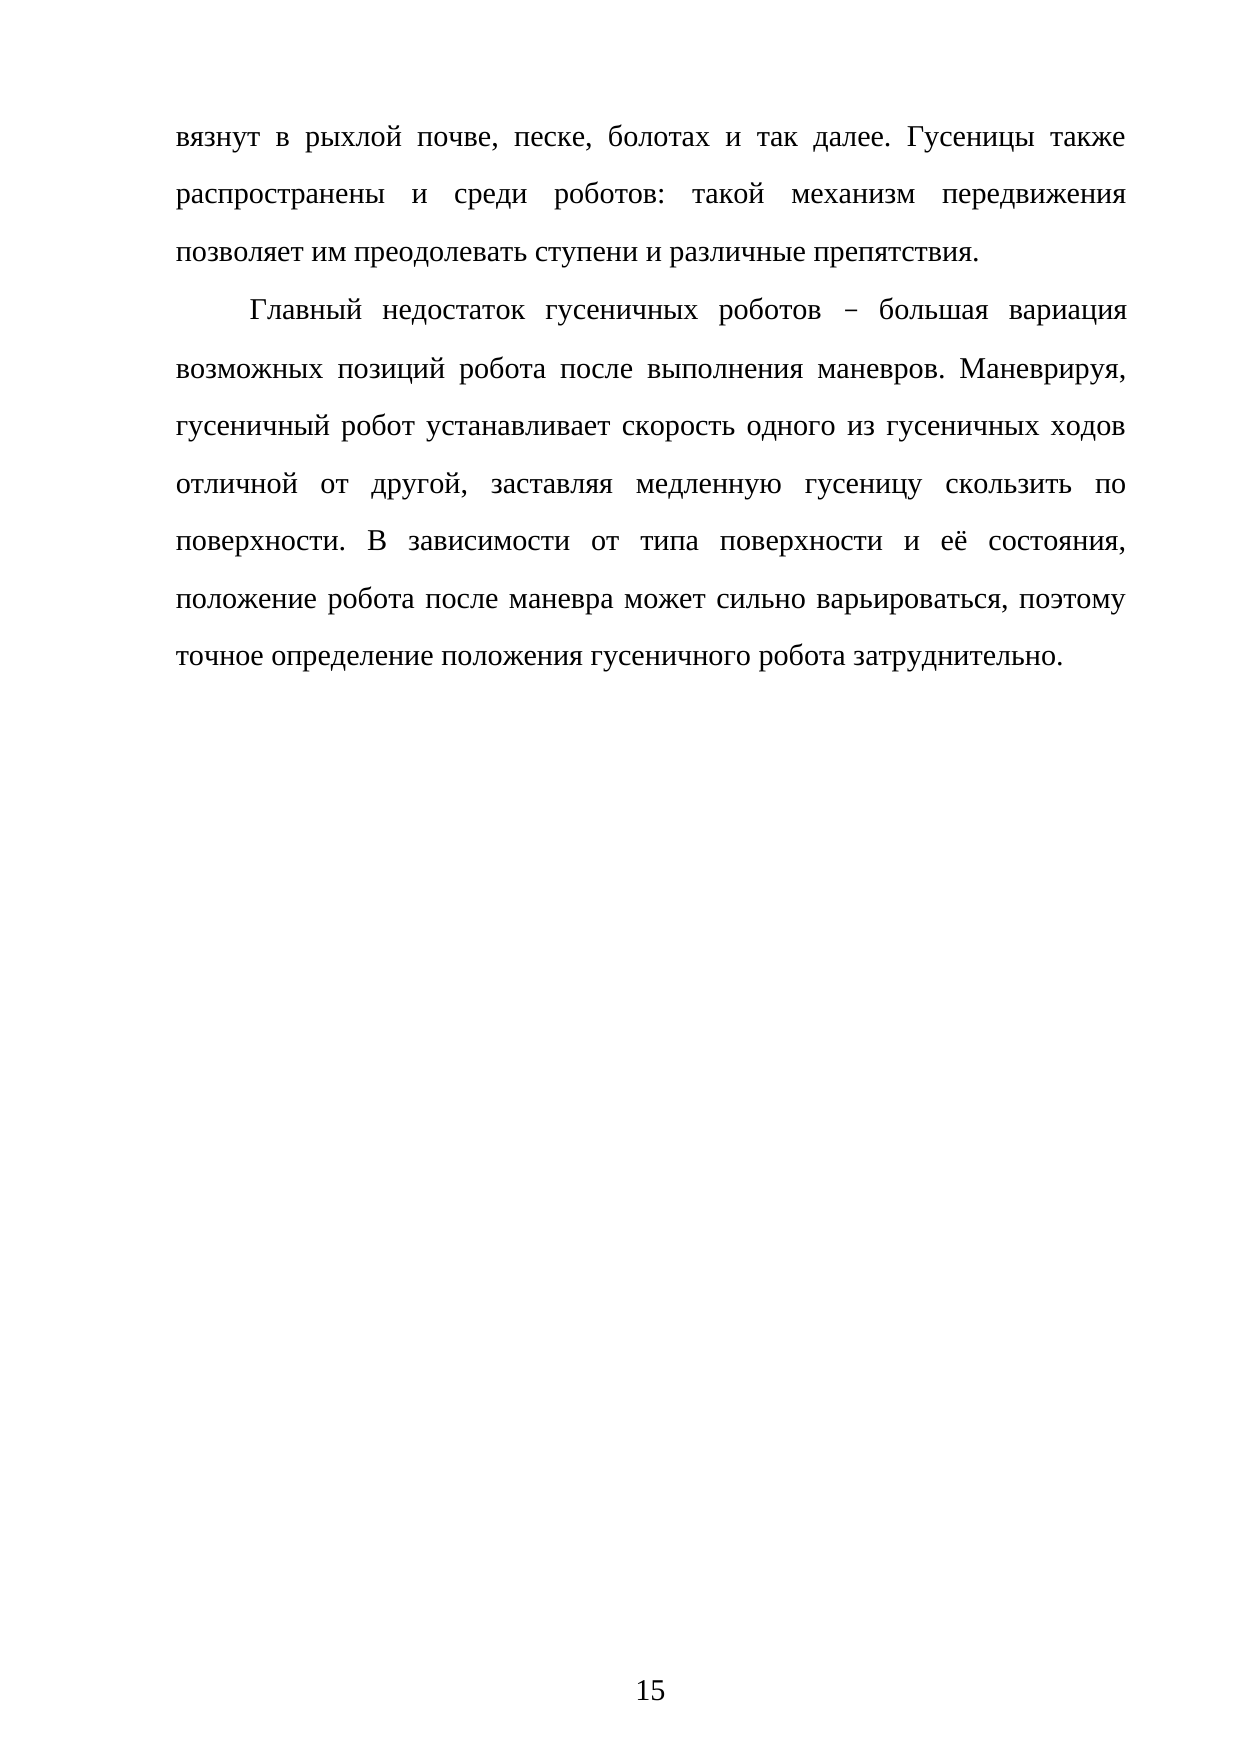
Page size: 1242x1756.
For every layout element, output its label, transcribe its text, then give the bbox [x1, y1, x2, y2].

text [176, 118, 1127, 268]
text Главный недостаток гусеничных роботов − большая вариация возможных позиций робота после выполнения маневров. Маневрируя, гусеничный робот устанавливает скорость одного из гусеничных ходов отличной от другой, заставляя медленную гусеницу скользить по поверхности. В зависимости от типа поверхности и её состояния, положение робота после маневра может сильно варьироваться, поэтому точное определение положения гусеничного робота затруднительно. [176, 291, 1127, 672]
